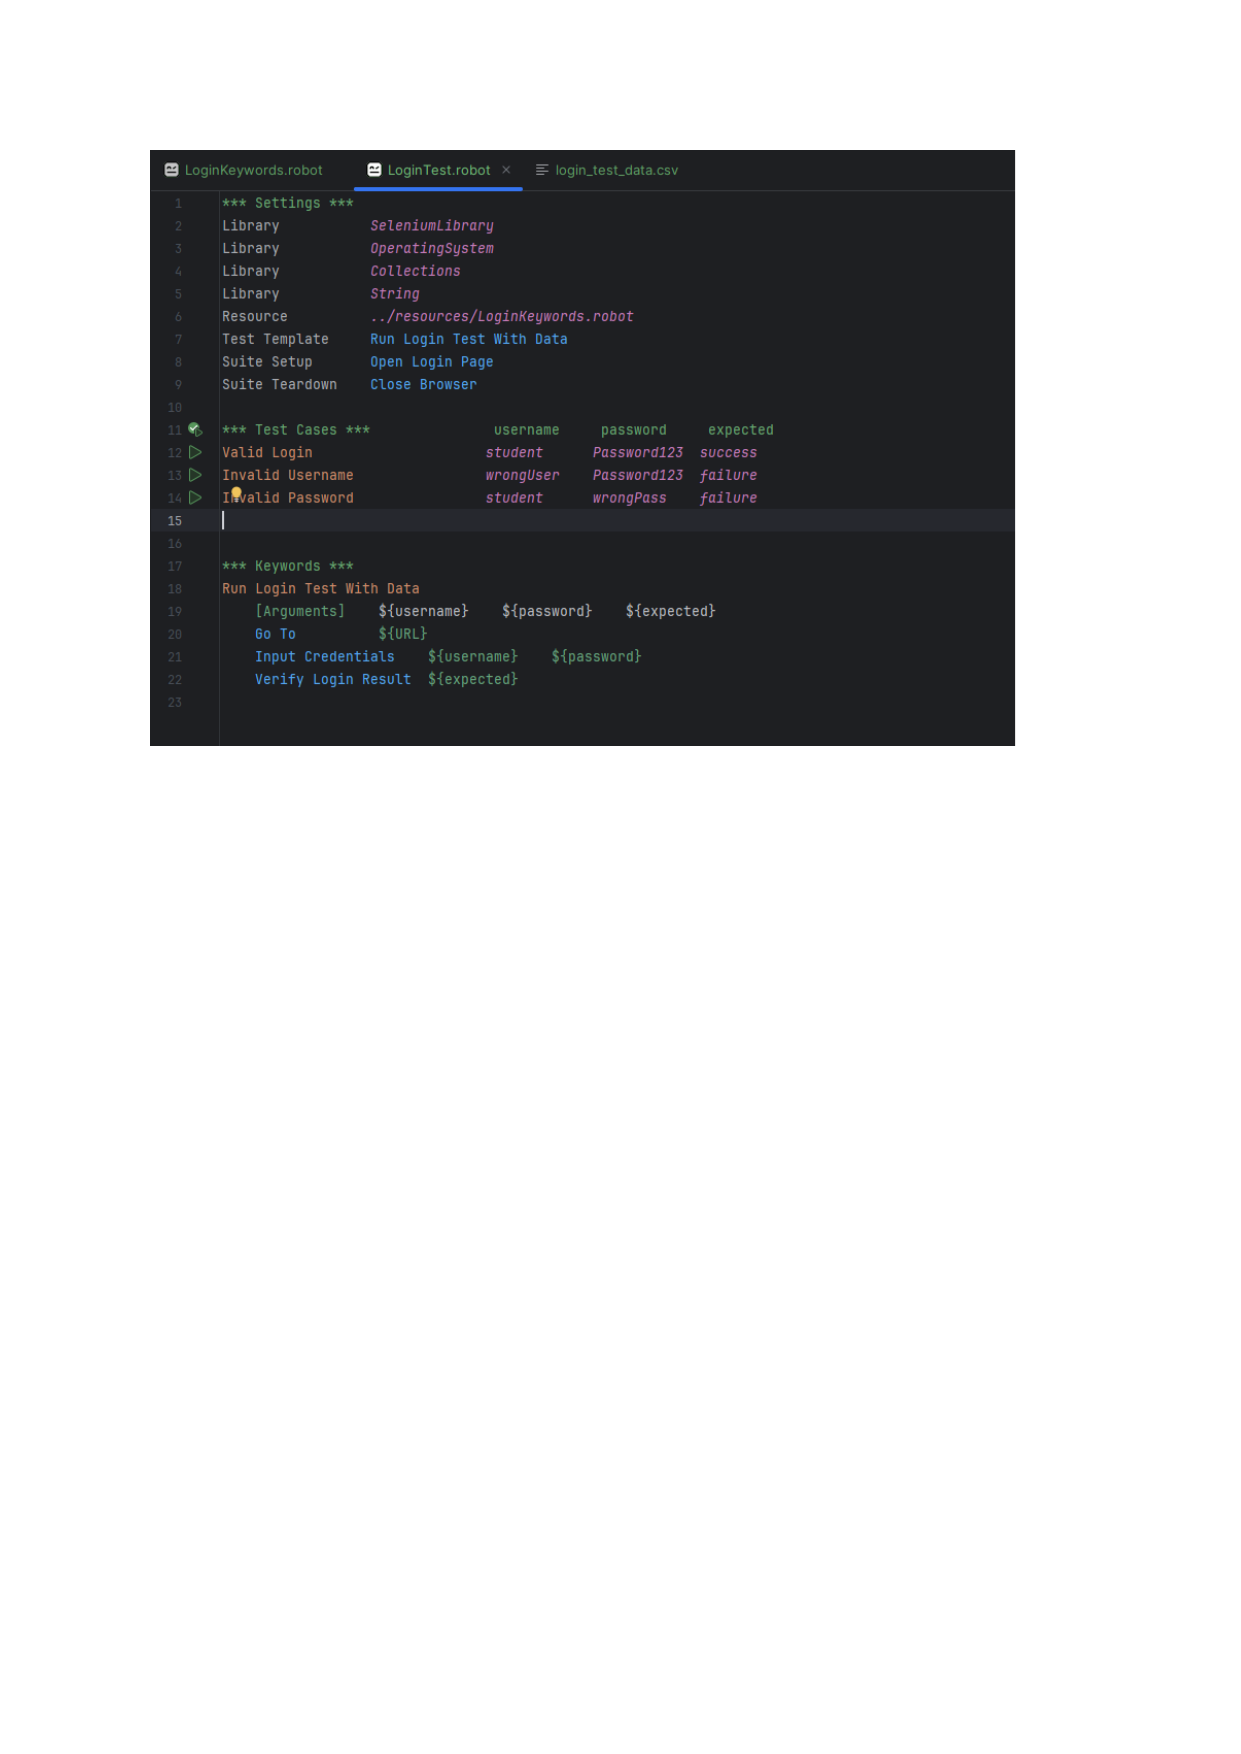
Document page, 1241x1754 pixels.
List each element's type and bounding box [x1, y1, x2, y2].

picture [150, 150, 1016, 746]
